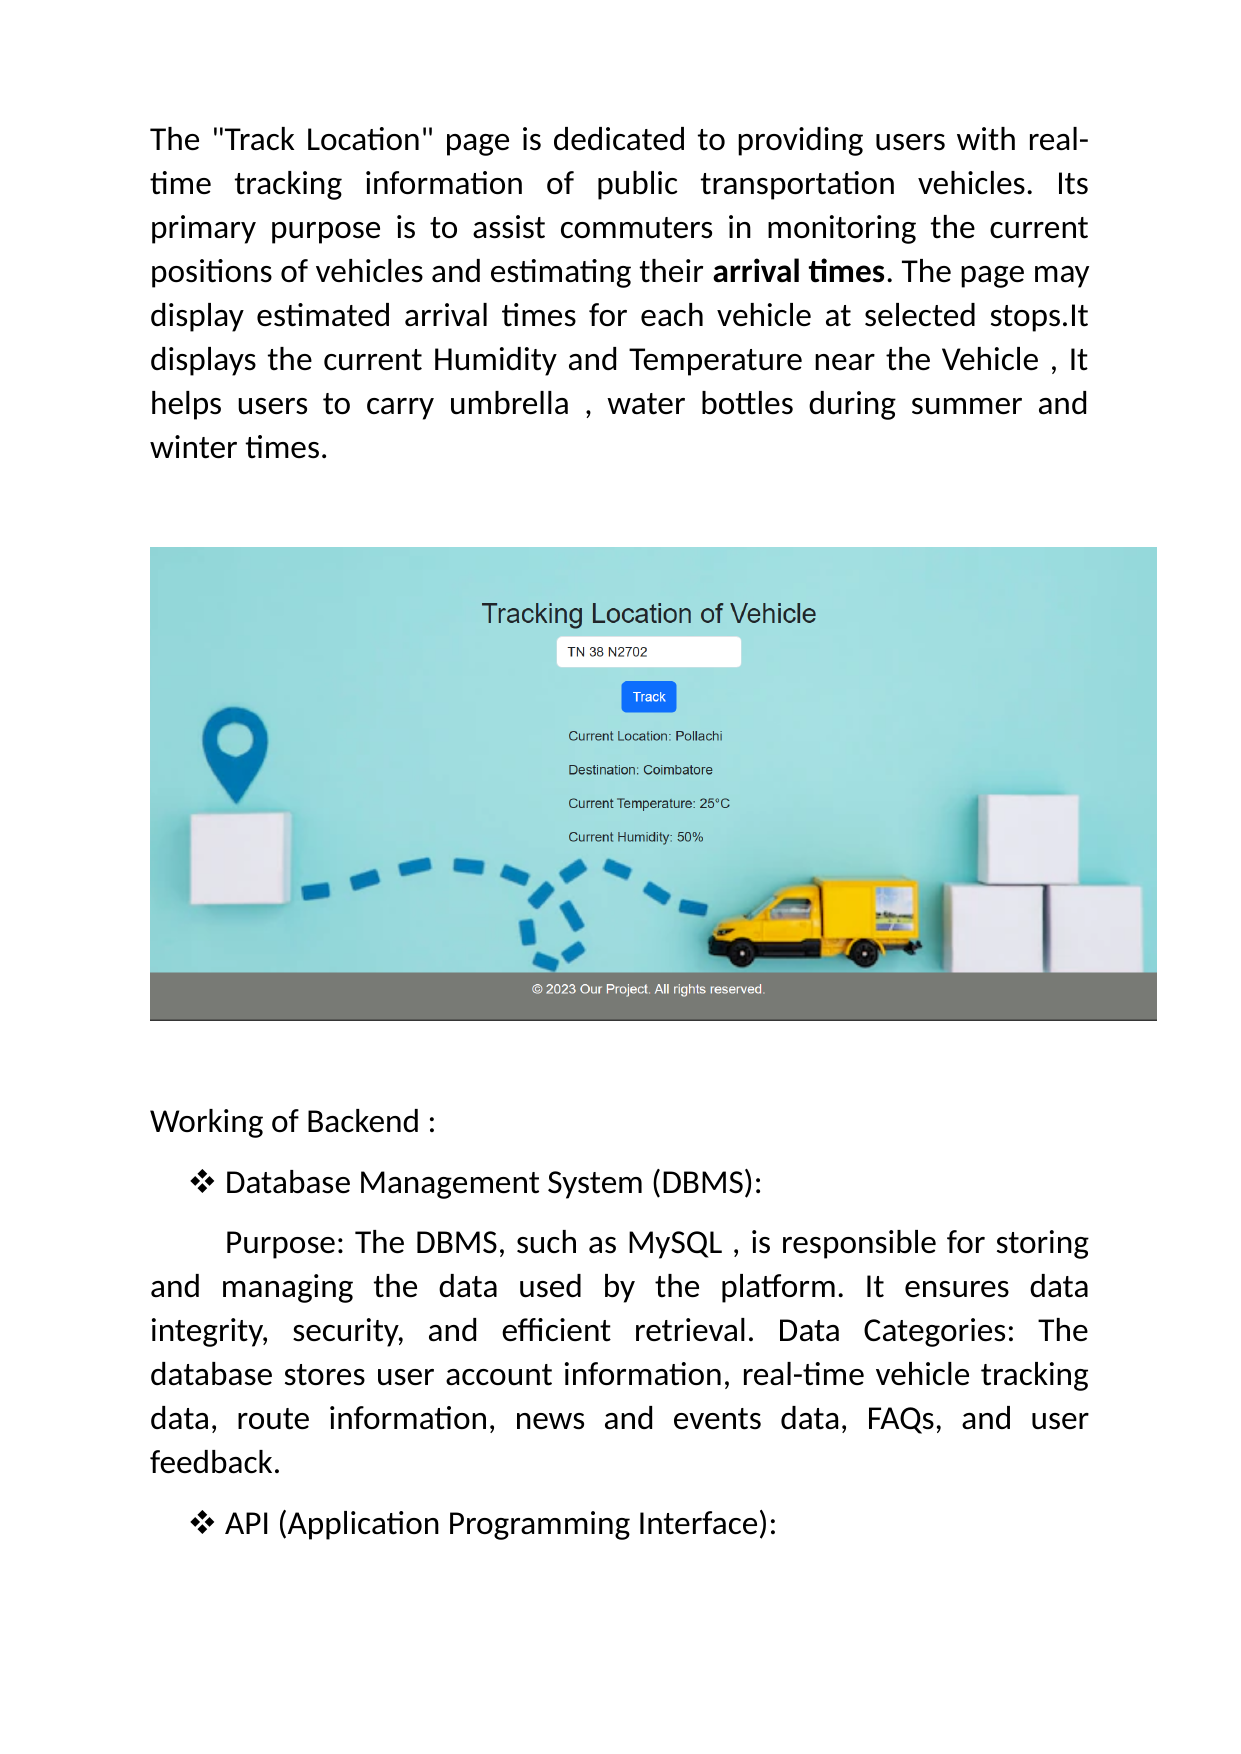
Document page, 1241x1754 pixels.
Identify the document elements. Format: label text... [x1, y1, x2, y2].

picture [150, 547, 1157, 1021]
text The "Track Location" page is dedicated to providing users with real-time tracking information of public transportation vehicles. Its primary purpose is to assist commuters in monitoring the current positions of vehicles and estimating their arrival times. The page may display estimated arrival times for each vehicle at selected stops.It displays the current Humidity and Temperature near the Vehicle , It helps users to carry umbrella , water bottles during summer and winter times. [150, 118, 1090, 467]
list API (Application Programming Interface): [187, 1502, 1090, 1543]
text Working of Backend : [150, 1100, 1090, 1141]
list Database Management System (DBMS): [187, 1161, 1090, 1202]
text Purpose: The DBMS, such as MySQL , is responsible for storing and managing the data used by the platform. It ensures data integrity, security, and efficient retrieval. Data Categories: The database stores user account information, real-time vehicle tracking data, route information, news and events data, FAQs, and user feedback. [150, 1222, 1090, 1482]
